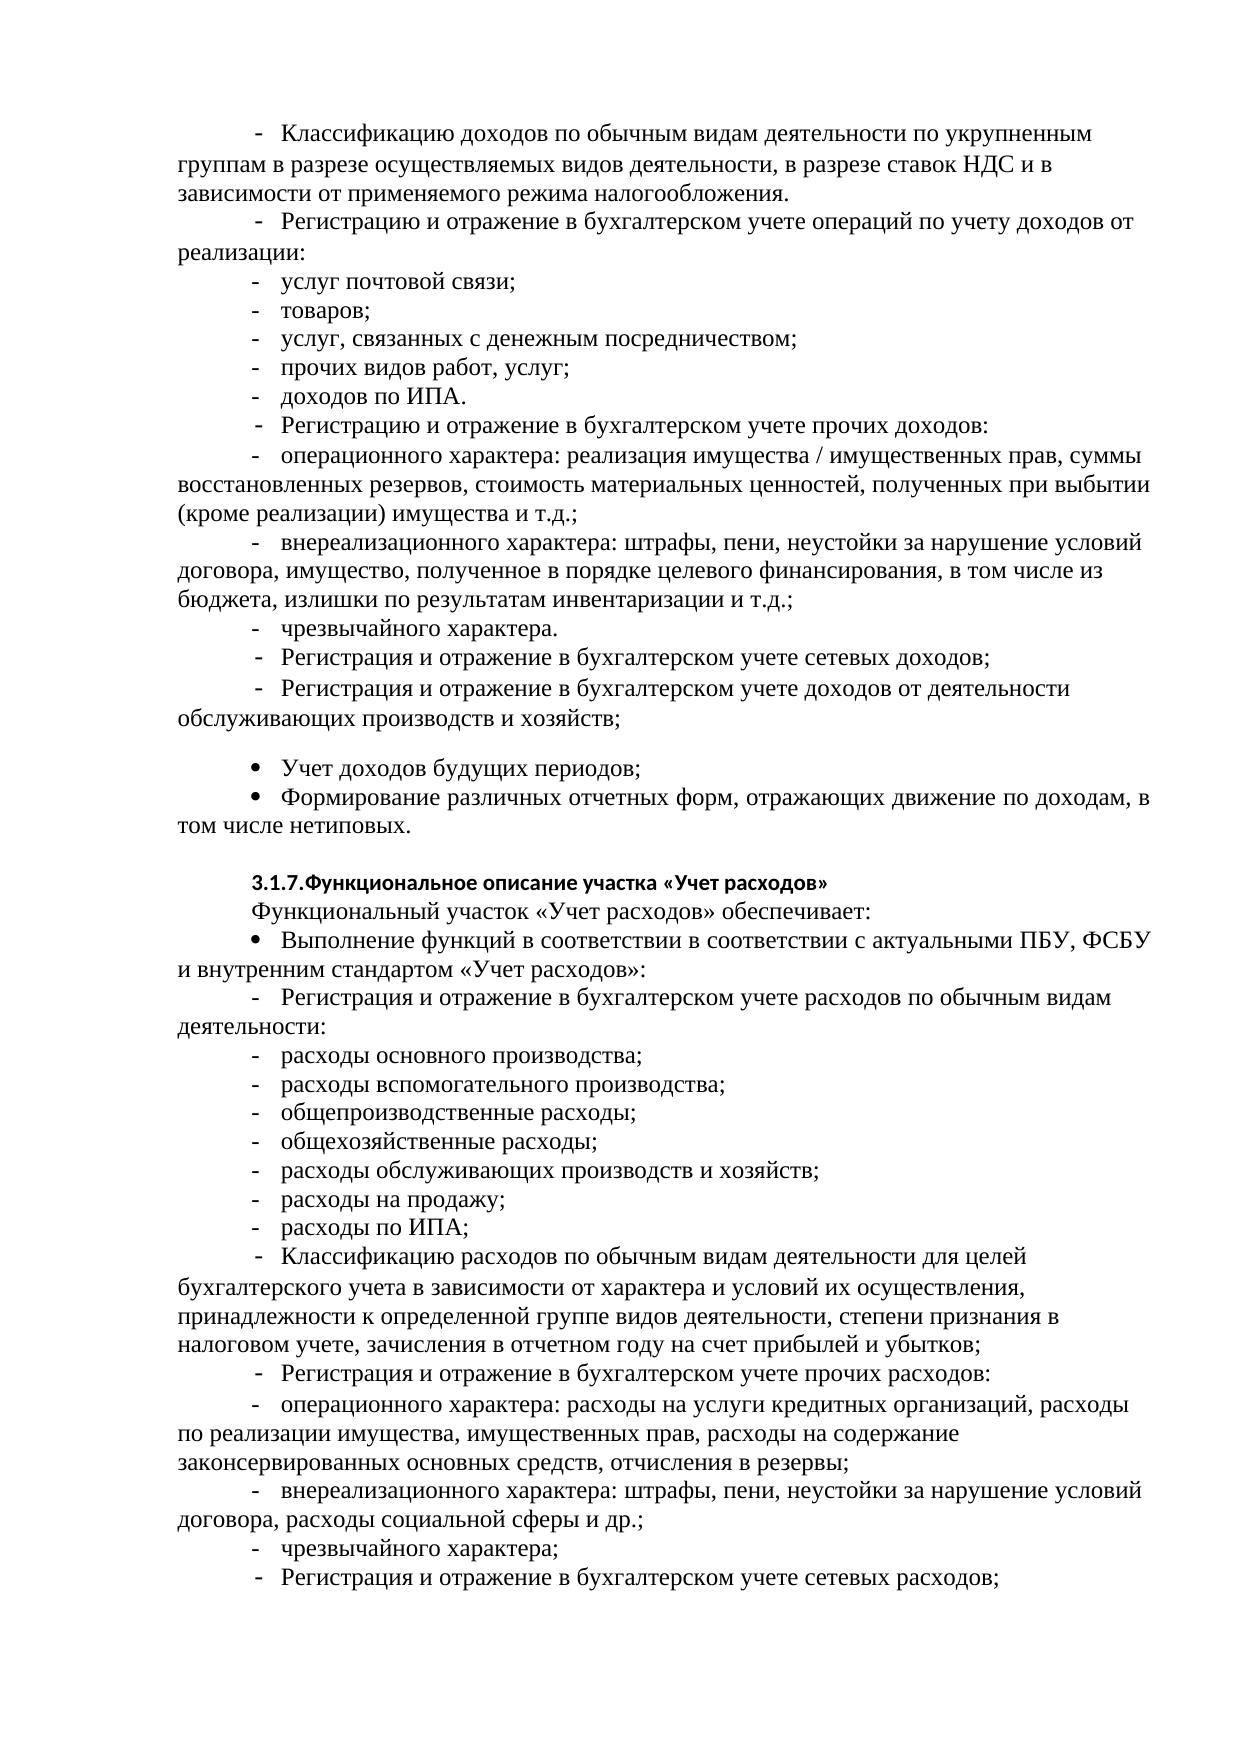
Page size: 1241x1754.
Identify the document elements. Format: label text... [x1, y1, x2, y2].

list Классификацию доходов по обычным видам деятельности по укрупненным группам в разрезе осуществляемых видов деятельности, в разрезе ставок НДС и в зависимости от применяемого режима налогообложения. [177, 118, 1152, 206]
list расходы вспомогательного производства; [177, 1069, 1152, 1097]
list Регистрацию и отражение в бухгалтерском учете прочих доходов: [177, 410, 1152, 441]
list чрезвычайного характера; [177, 1533, 1152, 1562]
list товаров; [177, 295, 1152, 323]
text Функциональный участок «Учет расходов» обеспечивает: [177, 896, 1152, 925]
list Учет доходов будущих периодов; [177, 753, 1152, 782]
list Выполнение функций в соответствии в соответствии с актуальными ПБУ, ФСБУ и внутренним стандартом «Учет расходов»: [177, 925, 1152, 982]
list прочих видов работ, услуг; [177, 352, 1152, 381]
list внереализационного характера: штрафы, пени, неустойки за нарушение условий договора, имущество, полученное в порядке целевого финансирования, в том числе из бюджета, излишки по результатам инвентаризации и т.д.; [177, 527, 1152, 613]
list Регистрацию и отражение в бухгалтерском учете операций по учету доходов от реализации: [177, 206, 1152, 266]
list расходы по ИПА; [177, 1212, 1152, 1241]
list операционного характера: расходы на услуги кредитных организаций, расходы по реализации имущества, имущественных прав, расходы на содержание законсервированных основных средств, отчисления в резервы; [177, 1389, 1152, 1475]
list доходов по ИПА. [177, 381, 1152, 410]
list Функциональное описание участка «Учет расходов» [177, 868, 1152, 896]
list Классификацию расходов по обычным видам деятельности для целей бухгалтерского учета в зависимости от характера и условий их осуществления, принадлежности к определенной группе видов деятельности, степени признания в налоговом учете, зачисления в отчетном году на счет прибылей и убытков; [177, 1241, 1152, 1358]
list общехозяйственные расходы; [177, 1126, 1152, 1155]
list общепроизводственные расходы; [177, 1097, 1152, 1126]
list операционного характера: реализация имущества / имущественных прав, суммы восстановленных резервов, стоимость материальных ценностей, полученных при выбытии (кроме реализации) имущества и т.д.; [177, 441, 1152, 527]
list Регистрация и отражение в бухгалтерском учете сетевых расходов; [177, 1562, 1152, 1592]
list расходы обслуживающих производств и хозяйств; [177, 1155, 1152, 1184]
list расходы на продажу; [177, 1184, 1152, 1212]
list чрезвычайного характера. [177, 613, 1152, 642]
list Регистрация и отражение в бухгалтерском учете сетевых доходов; [177, 642, 1152, 673]
list Регистрация и отражение в бухгалтерском учете расходов по обычным видам деятельности: [177, 982, 1152, 1040]
list Формирование различных отчетных форм, отражающих движение по доходам, в том числе нетиповых. [177, 782, 1152, 839]
list Регистрация и отражение в бухгалтерском учете доходов от деятельности обслуживающих производств и хозяйств; [177, 673, 1152, 732]
list внереализационного характера: штрафы, пени, неустойки за нарушение условий договора, расходы социальной сферы и др.; [177, 1475, 1152, 1533]
list Регистрация и отражение в бухгалтерском учете прочих расходов: [177, 1358, 1152, 1389]
list услуг почтовой связи; [177, 266, 1152, 295]
list расходы основного производства; [177, 1040, 1152, 1069]
list услуг, связанных с денежным посредничеством; [177, 323, 1152, 352]
